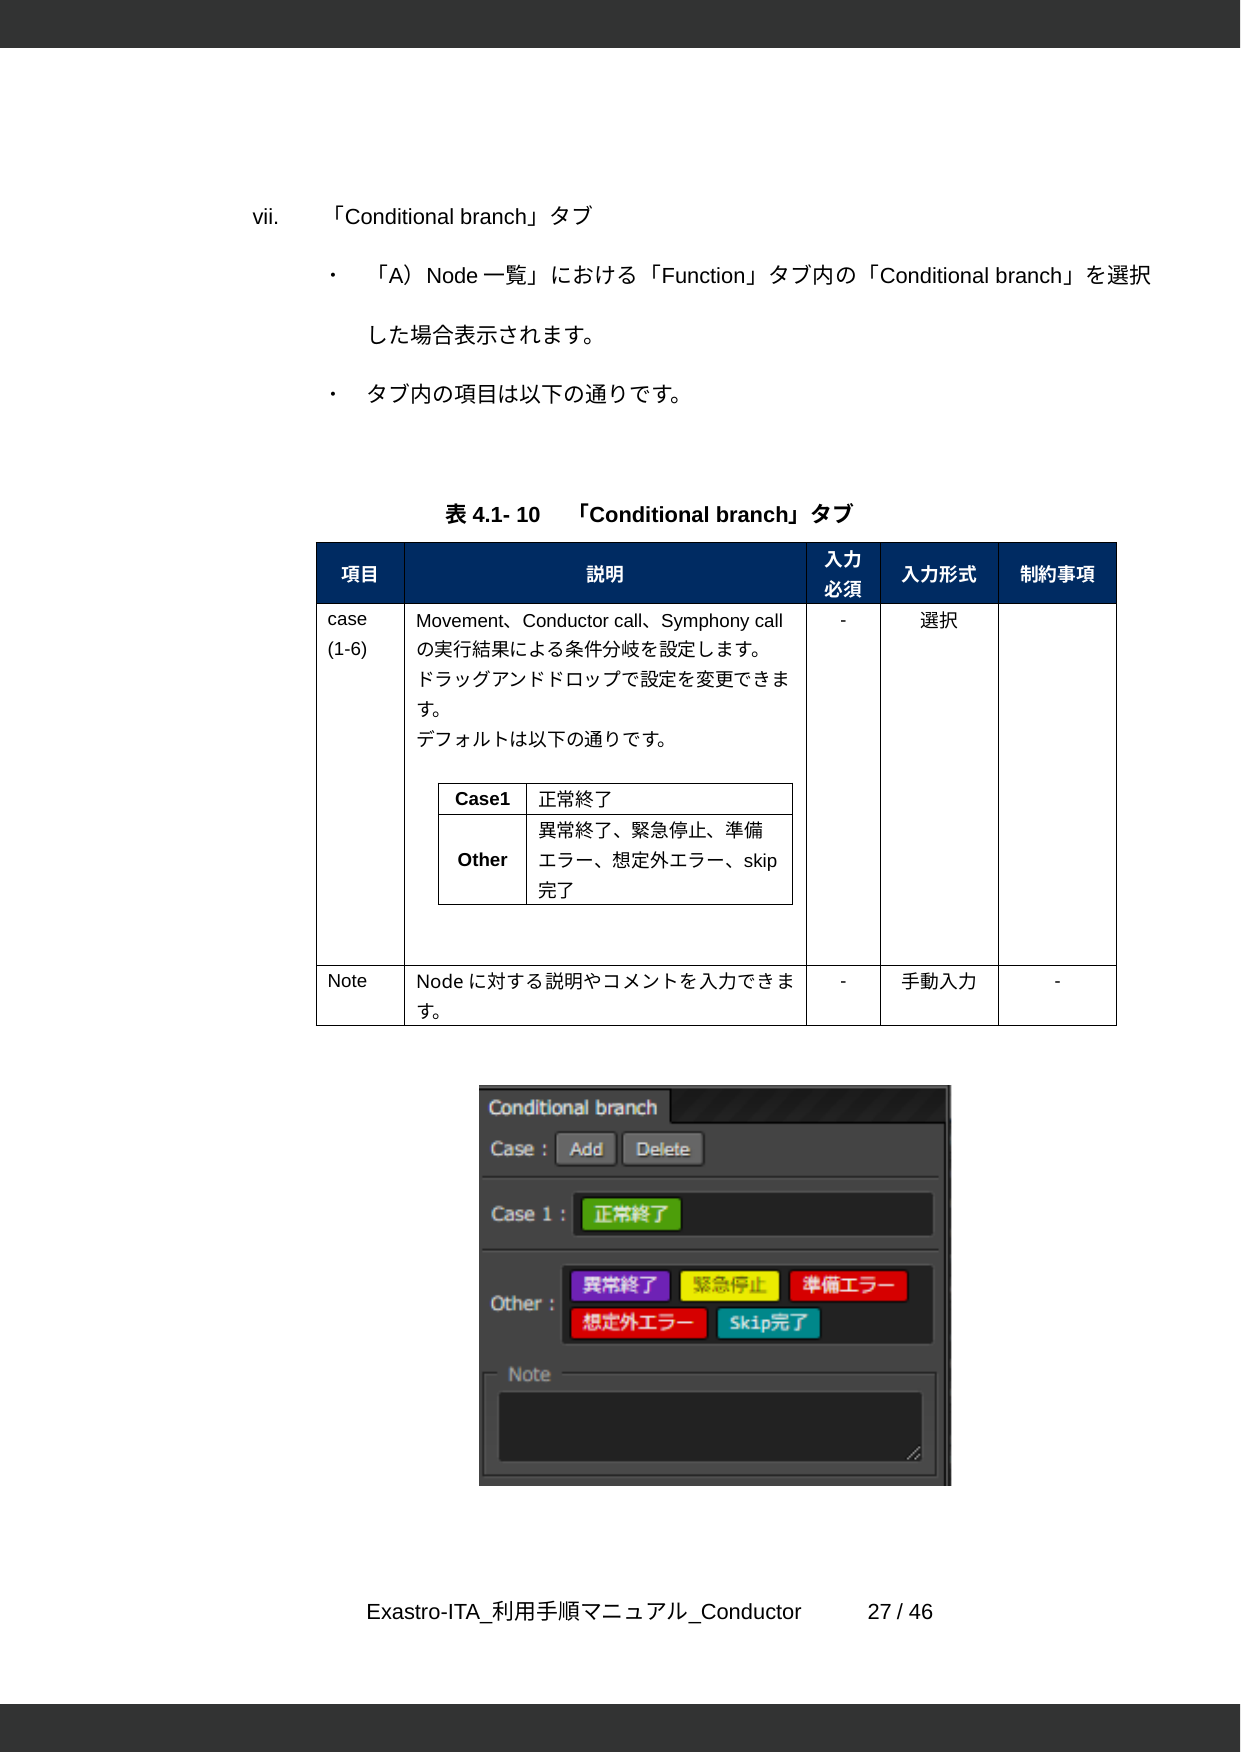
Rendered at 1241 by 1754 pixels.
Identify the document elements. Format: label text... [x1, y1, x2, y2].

table_header 説明 [405, 543, 806, 603]
list 「Conditional branch」タブ [279, 185, 1152, 244]
table_cell Nodeに対する説明やコメントを入力できます。 [405, 966, 806, 1025]
table_cell [999, 604, 1116, 964]
table_cell - [807, 604, 880, 964]
table_header 入力 必須 [807, 543, 880, 603]
table_cell - [999, 966, 1116, 1025]
table_cell - [807, 966, 880, 1025]
picture [0, 1704, 1241, 1752]
table_cell Note [317, 966, 404, 1025]
table_cell Movement、Conductor call、Symphony callの実行結果による条件分岐を設定します。 ドラッグアンドドロップで設定を変更できます。 デフォルトは以下の通りです。 [405, 604, 806, 964]
text 表 4.1- 10 「Conditional branch」タブ [148, 483, 1152, 542]
list 「A）Node一覧」における「Function」タブ内の「Conditional branch」を選択した場合表示されます。 [323, 244, 1152, 363]
table_cell case (1-6) [317, 604, 404, 964]
picture [0, 0, 1241, 48]
table_cell 選択 [881, 604, 998, 964]
table_header 項目 [317, 543, 404, 603]
table_cell 手動入力 [881, 966, 998, 1025]
picture [479, 1085, 952, 1486]
table_header 入力形式 [881, 543, 998, 603]
table_header 制約事項 [999, 543, 1116, 603]
list タブ内の項目は以下の通りです。 [323, 363, 1152, 423]
